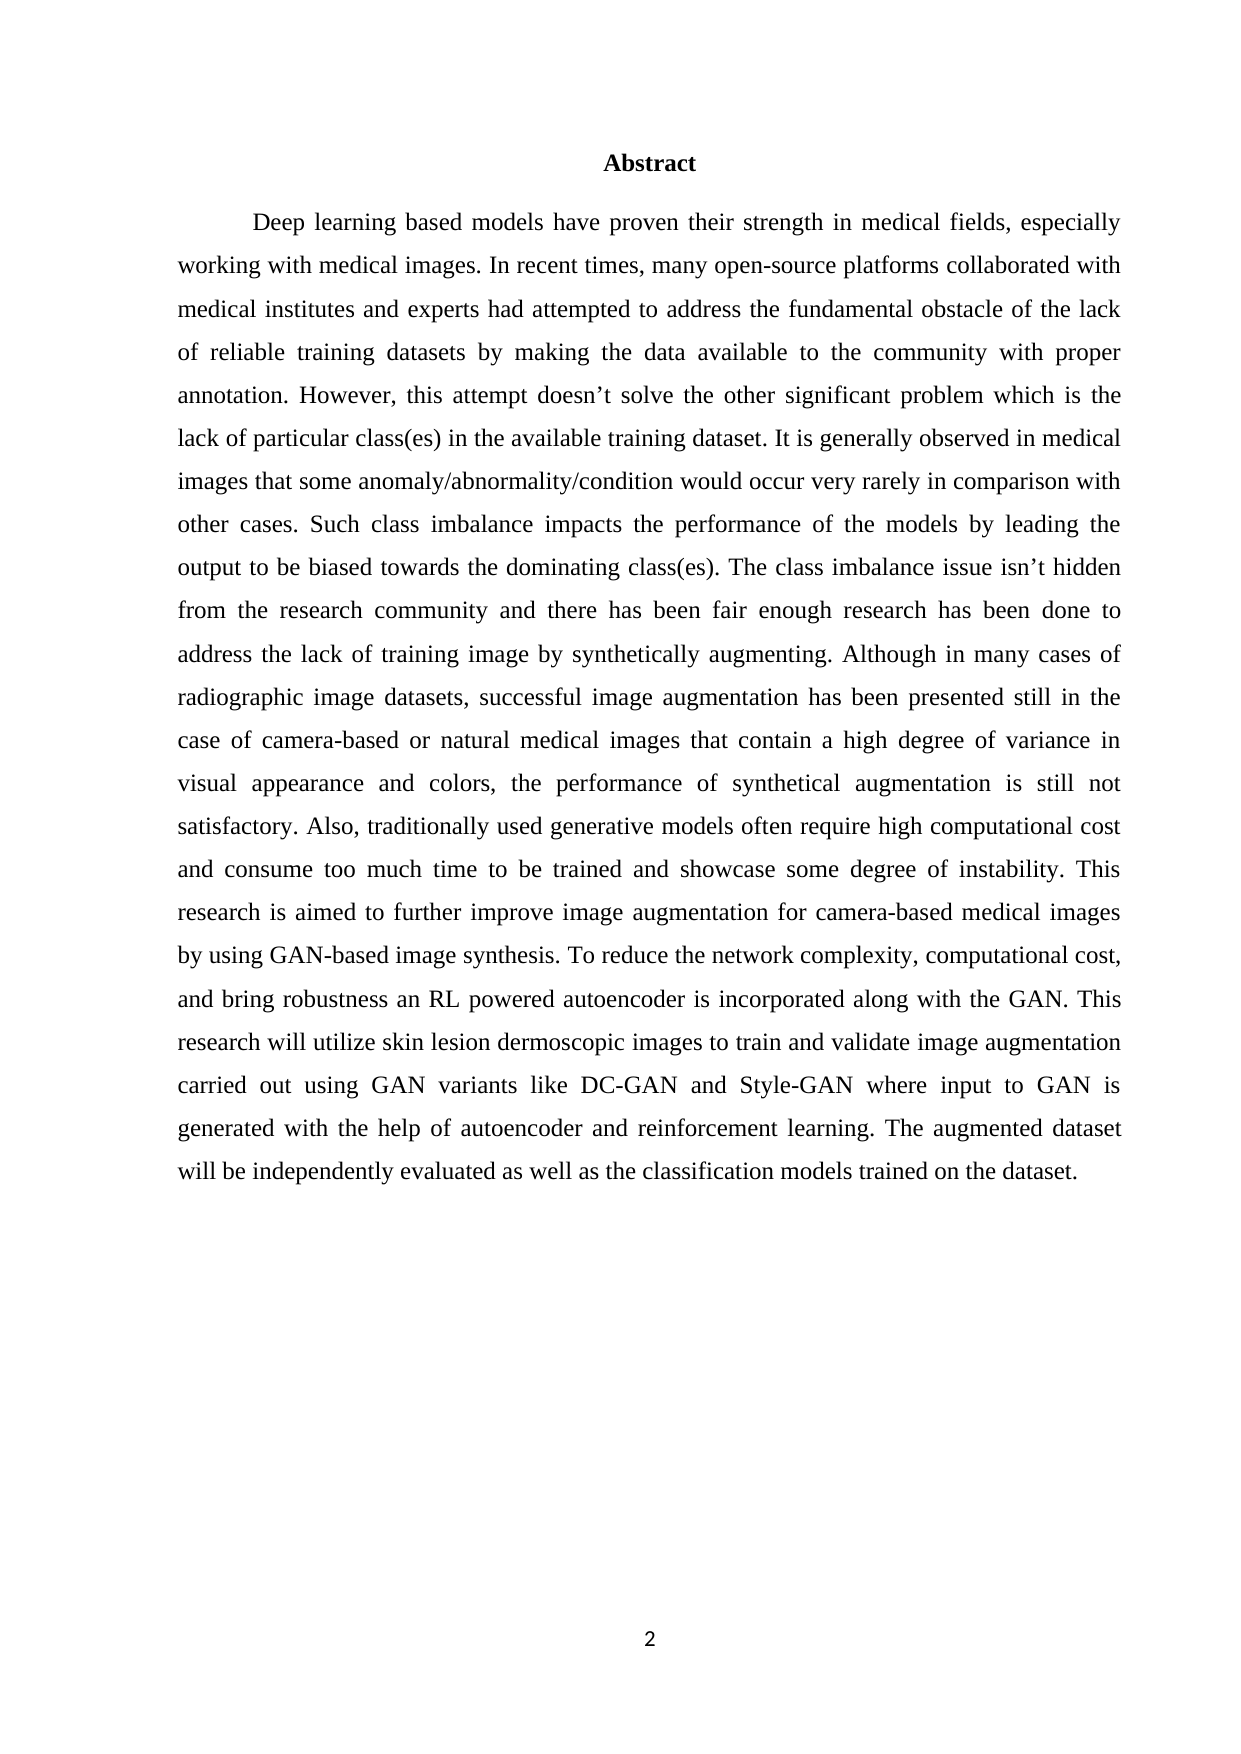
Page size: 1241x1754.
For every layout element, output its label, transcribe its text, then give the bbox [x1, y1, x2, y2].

text Abstract [177, 148, 1122, 176]
text Deep learning based models have proven their strength in medical fields, especially working with medical images. In recent times, many open-source platforms collaborated with medical institutes and experts had attempted to address the fundamental obstacle of the lack of reliable training datasets by making the data available to the community with proper annotation. However, this attempt doesn’t solve the other significant problem which is the lack of particular class(es) in the available training dataset. It is generally observed in medical images that some anomaly/abnormality/condition would occur very rarely in comparison with other cases. Such class imbalance impacts the performance of the models by leading the output to be biased towards the dominating class(es). The class imbalance issue isn’t hidden from the research community and there has been fair enough research has been done to address the lack of training image by synthetically augmenting. Although in many cases of radiographic image datasets, successful image augmentation has been presented still in the case of camera-based or natural medical images that contain a high degree of variance in visual appearance and colors, the performance of synthetical augmentation is still not satisfactory. Also, traditionally used generative models often require high computational cost and consume too much time to be trained and showcase some degree of instability. This research is aimed to further improve image augmentation for camera-based medical images by using GAN-based image synthesis. To reduce the network complexity, computational cost, and bring robustness an RL powered autoencoder is incorporated along with the GAN. This research will utilize skin lesion dermoscopic images to train and validate image augmentation carried out using GAN variants like DC-GAN and Style-GAN where input to GAN is generated with the help of autoencoder and reinforcement learning. The augmented dataset will be independently evaluated as well as the classification models trained on the dataset. [177, 207, 1122, 1185]
